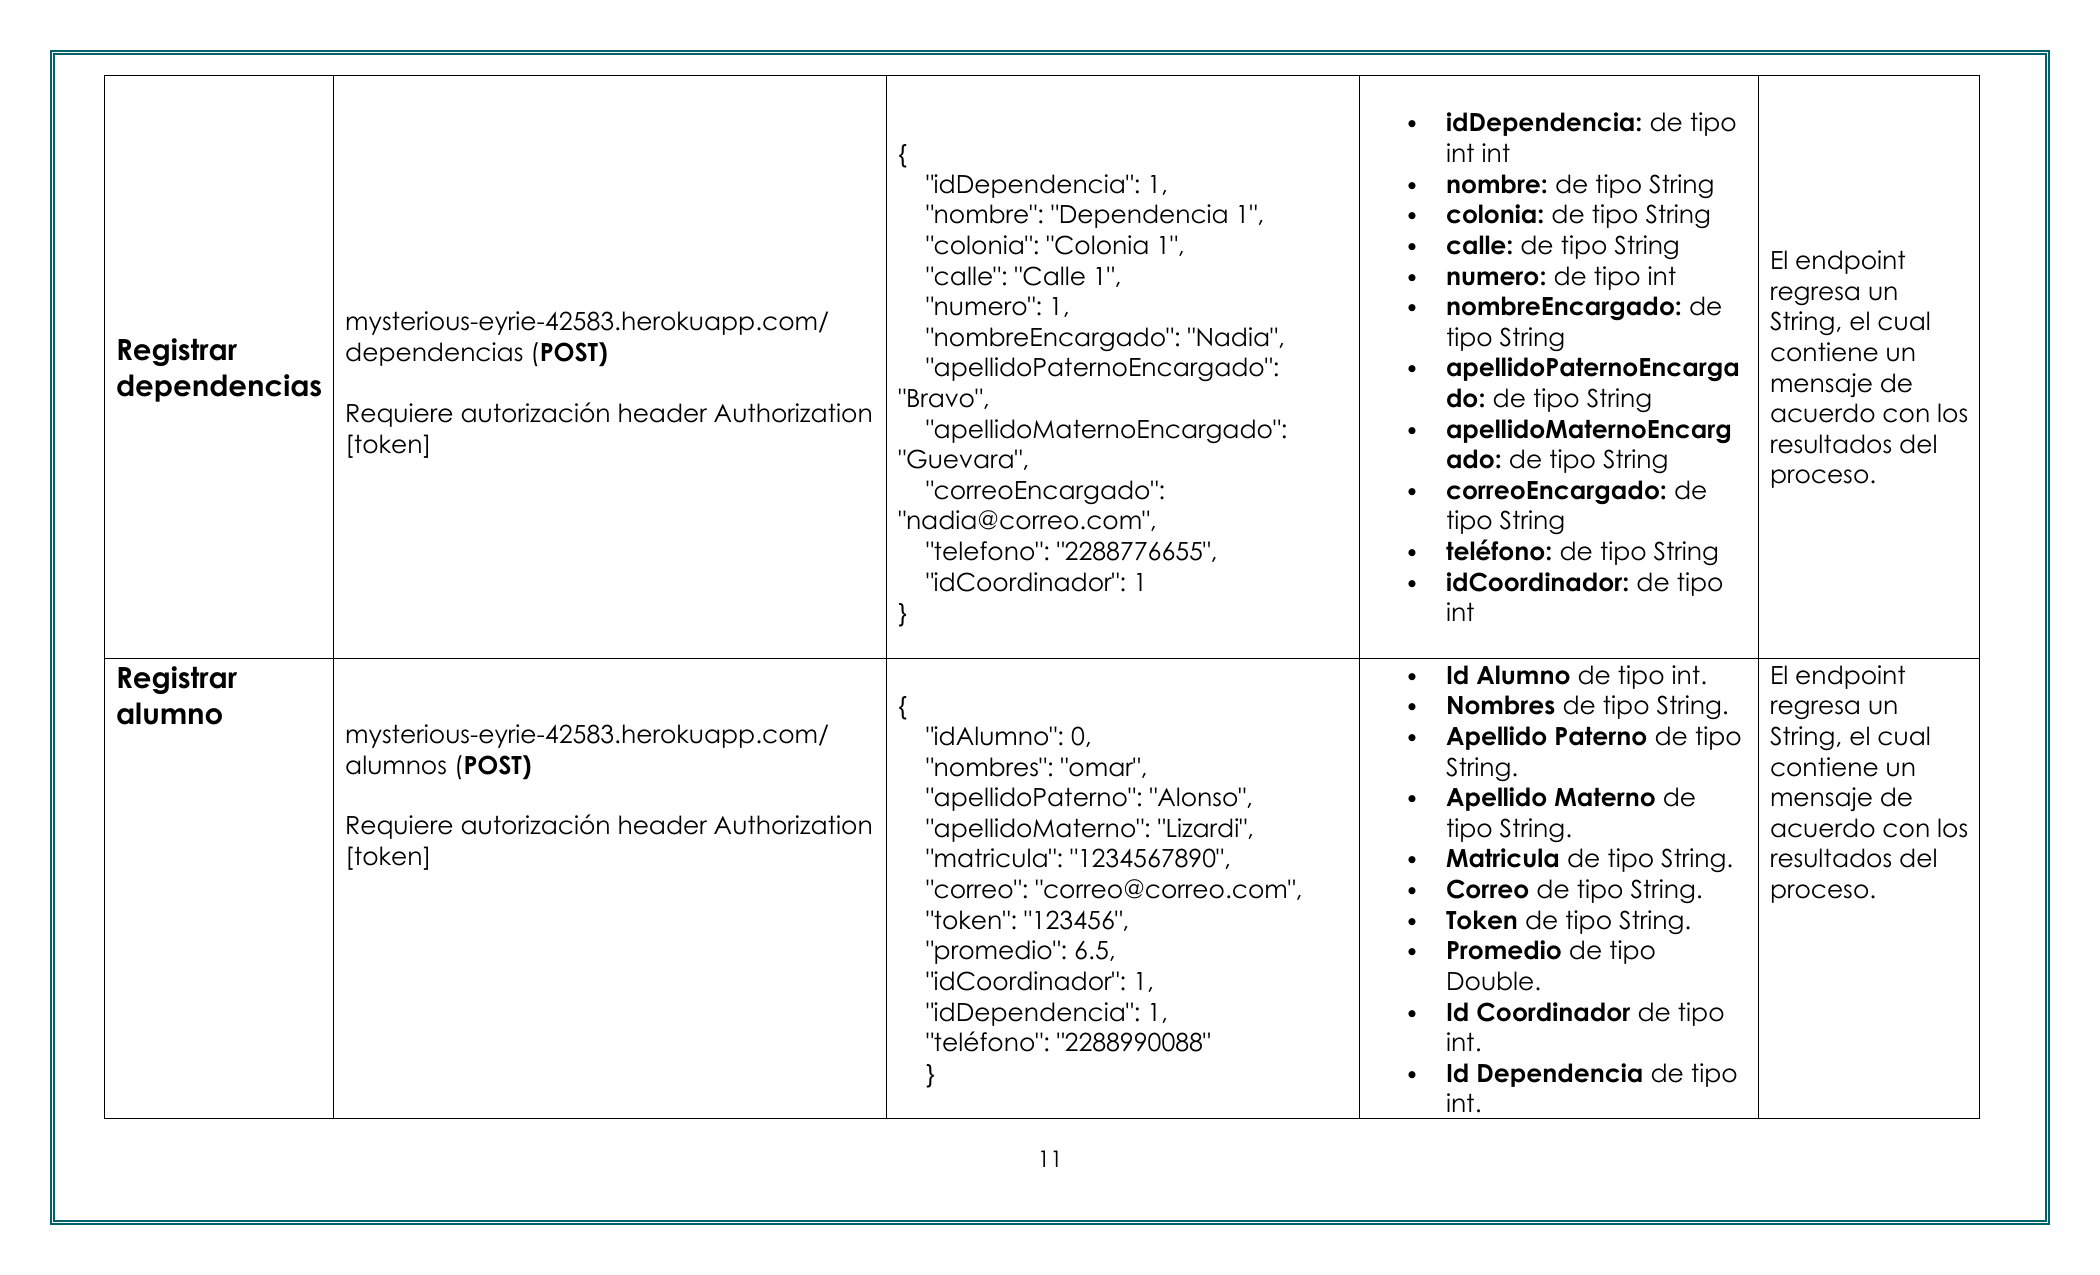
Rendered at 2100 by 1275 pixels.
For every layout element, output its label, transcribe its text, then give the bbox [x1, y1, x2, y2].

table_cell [1759, 659, 1979, 1118]
table_cell { "idDependencia": 1, "nombre": "Dependencia 1", "colonia": "Colonia 1", "calle": "Calle 1", "numero": 1, "nombreEncargado": "Nadia", "apellidoPaternoEncargado": "Bravo", "apellidoMaternoEncargado": "Guevara", "correoEncargado": "nadia@correo.com", "telefono": "2288776655", "idCoordinador": 1 } [887, 76, 1359, 658]
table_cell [887, 659, 1359, 1118]
table_cell mysterious-eyrie-42583.herokuapp.com/dependencias (POST) Requiere autorización header Authorization [token] [334, 76, 886, 658]
table_cell Registrar dependencias [105, 76, 333, 658]
table_cell idDependencia: de tipo int int nombre: de tipo String colonia: de tipo String calle: de tipo String numero: de tipo int nombreEncargado: de tipo String apellidoPaternoEncargado: de tipo String apellidoMaternoEncargado: de tipo String correoEncargado: de tipo String teléfono: de tipo String idCoordinador: de tipo int [1360, 76, 1758, 658]
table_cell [1759, 76, 1979, 658]
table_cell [334, 659, 886, 1118]
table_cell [1360, 659, 1758, 1118]
table_cell Registrar alumno [105, 659, 333, 1118]
